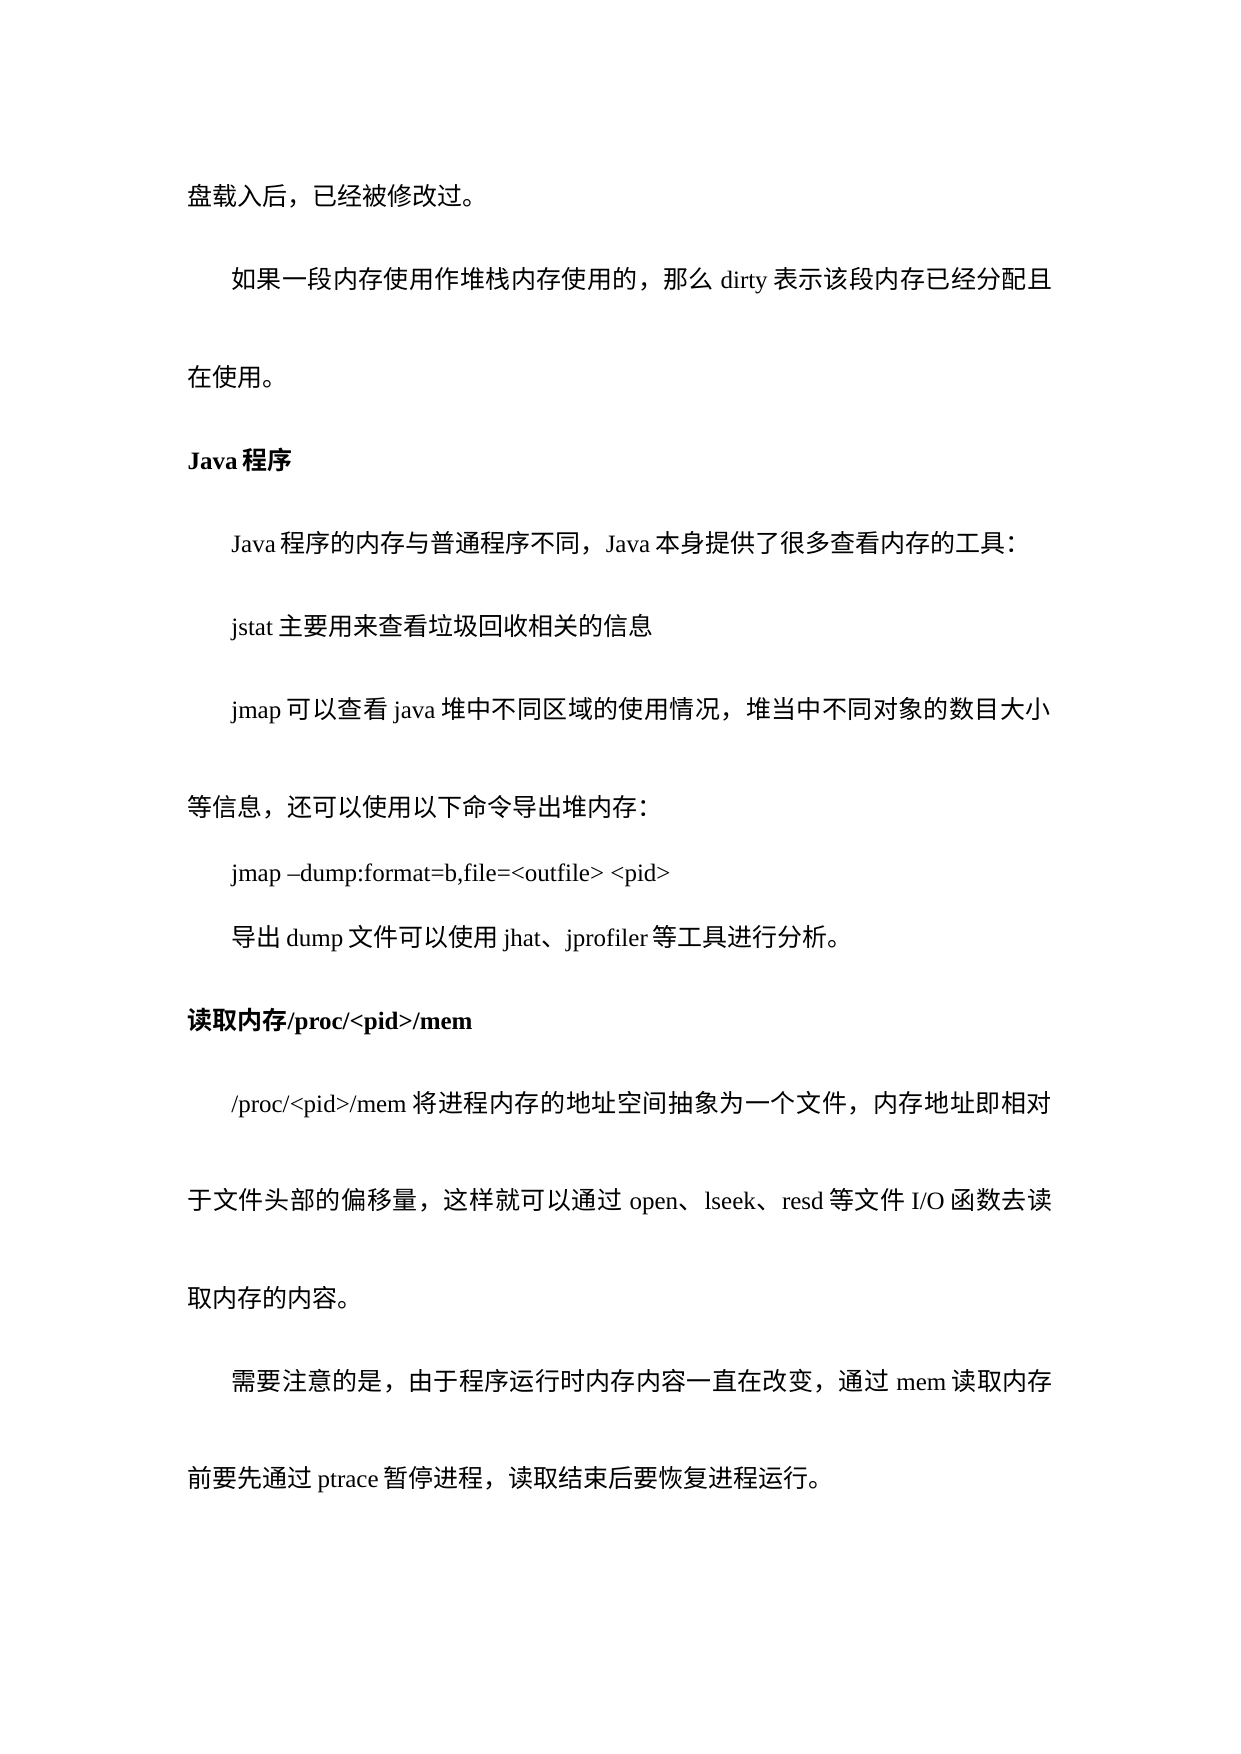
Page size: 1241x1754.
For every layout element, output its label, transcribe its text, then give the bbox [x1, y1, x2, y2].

text jmap可以查看java堆中不同区域的使用情况，堆当中不同对象的数目大小等信息，还可以使用以下命令导出堆内存： [187, 675, 1053, 838]
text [187, 162, 1053, 227]
text /proc/<pid>/mem将进程内存的地址空间抽象为一个文件，内存地址即相对于文件头部的偏移量，这样就可以通过open、lseek、resd等文件I/O函数去读取内存的内容。 [187, 1069, 1053, 1329]
text 需要注意的是，由于程序运行时内存内容一直在改变，通过mem读取内存前要先通过ptrace暂停进程，读取结束后要恢复进程运行。 [187, 1347, 1053, 1509]
text jmap –dump:format=b,file=<outfile> <pid> [187, 856, 1053, 888]
text Java程序的内存与普通程序不同，Java本身提供了很多查看内存的工具： [187, 509, 1053, 574]
text 导出dump文件可以使用jhat、jprofiler等工具进行分析。 [187, 903, 1053, 968]
text 如果一段内存使用作堆栈内存使用的，那么dirty表示该段内存已经分配且在使用。 [187, 245, 1053, 408]
subtitle 读取内存/proc/<pid>/mem [187, 986, 1053, 1051]
text jstat主要用来查看垃圾回收相关的信息 [187, 592, 1053, 657]
subtitle Java程序 [187, 426, 1053, 491]
